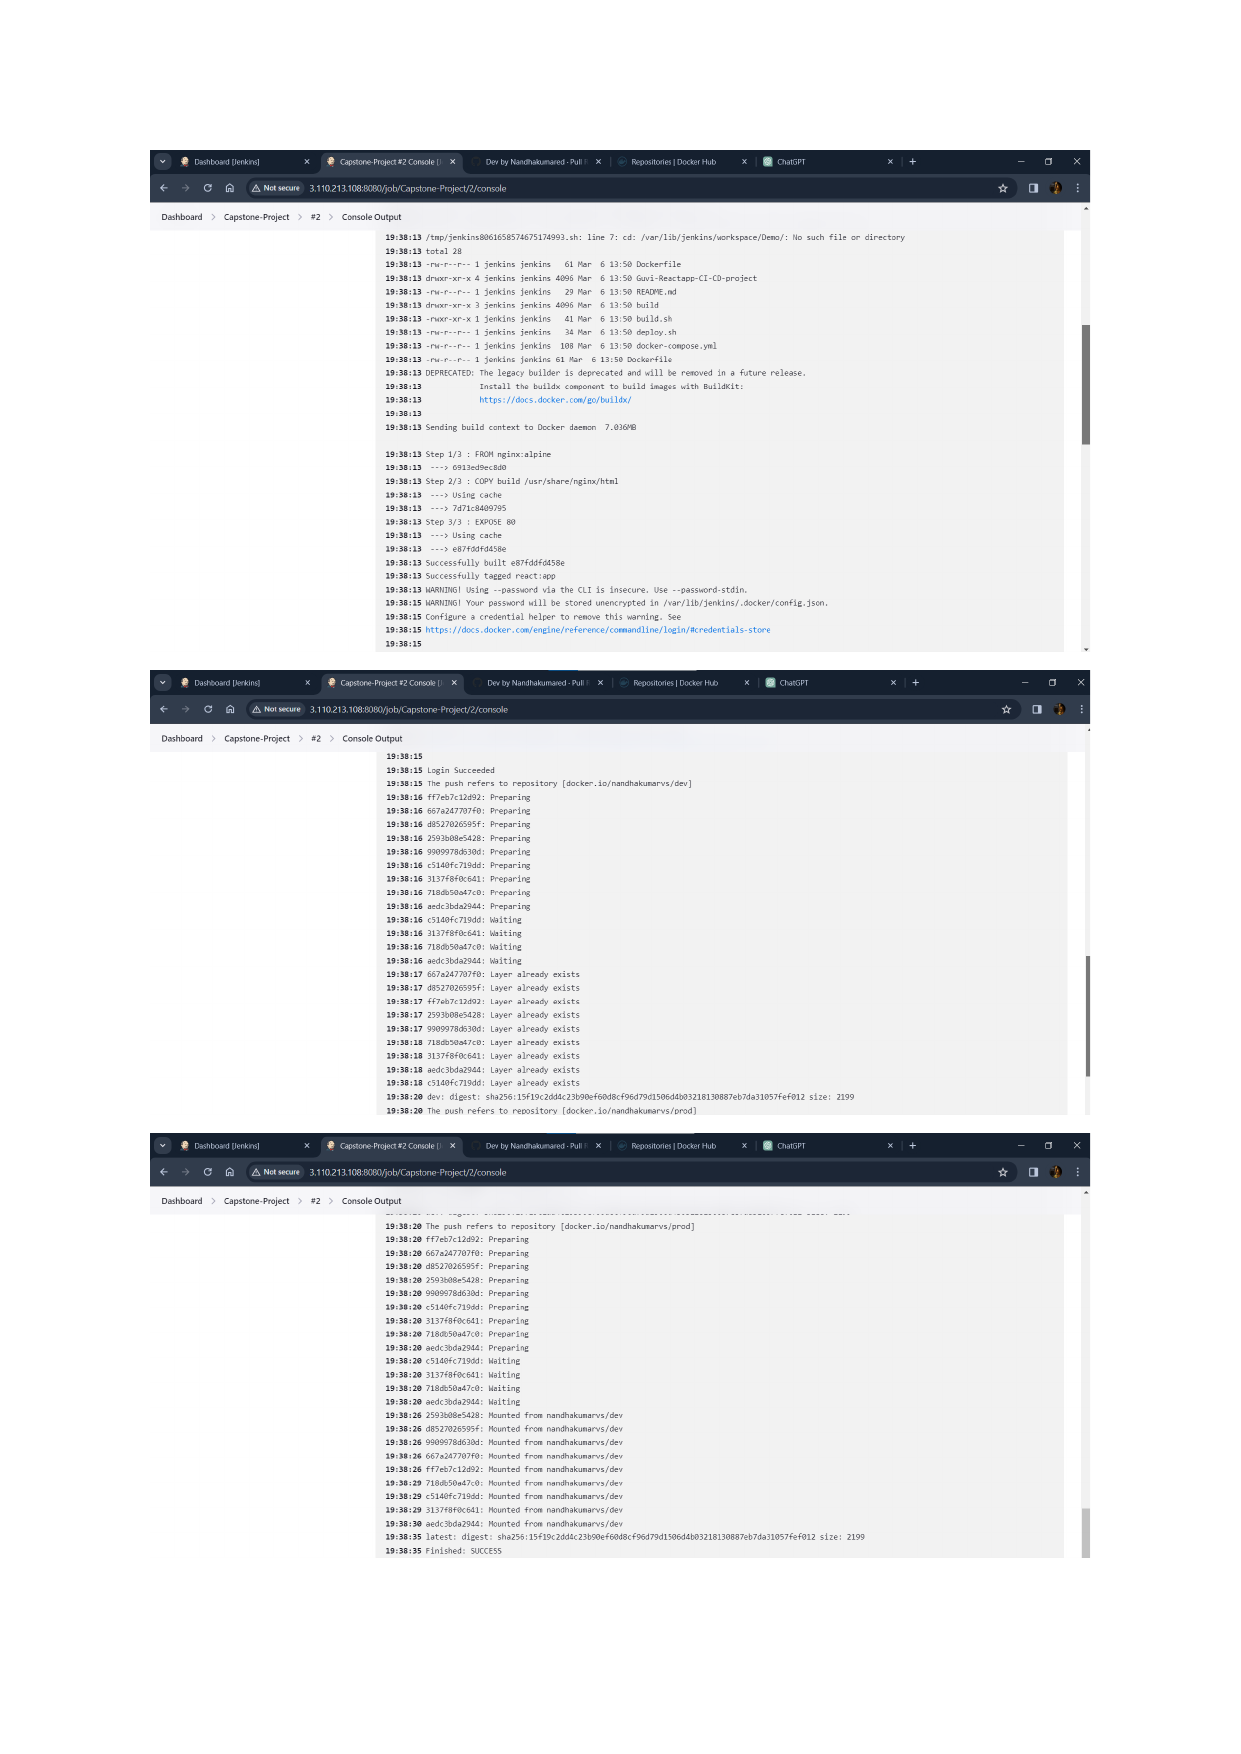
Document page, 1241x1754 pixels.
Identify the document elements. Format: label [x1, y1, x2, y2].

picture [150, 670, 1091, 1115]
picture [150, 150, 1091, 652]
picture [150, 1133, 1091, 1558]
